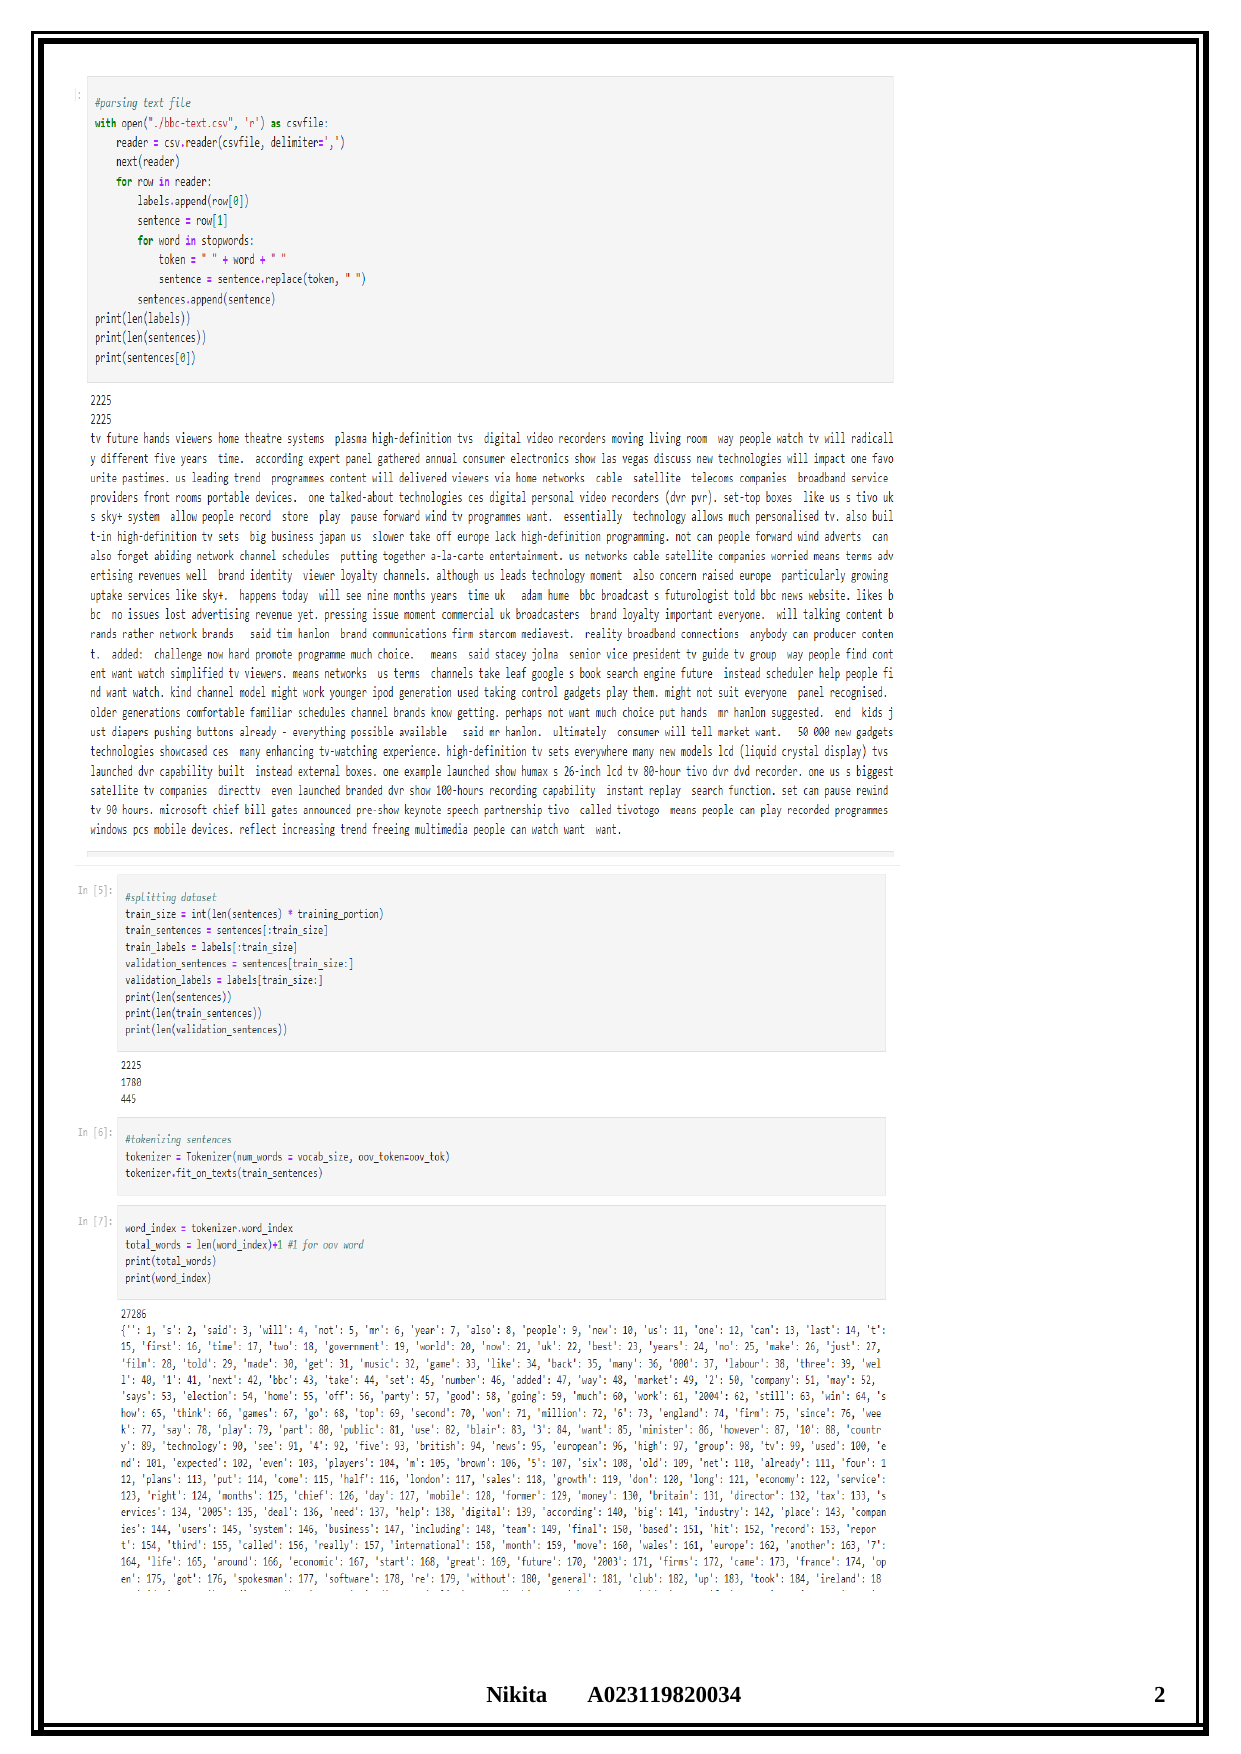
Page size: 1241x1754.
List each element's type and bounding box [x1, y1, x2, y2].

picture [75, 858, 901, 1591]
picture [75, 75, 901, 857]
